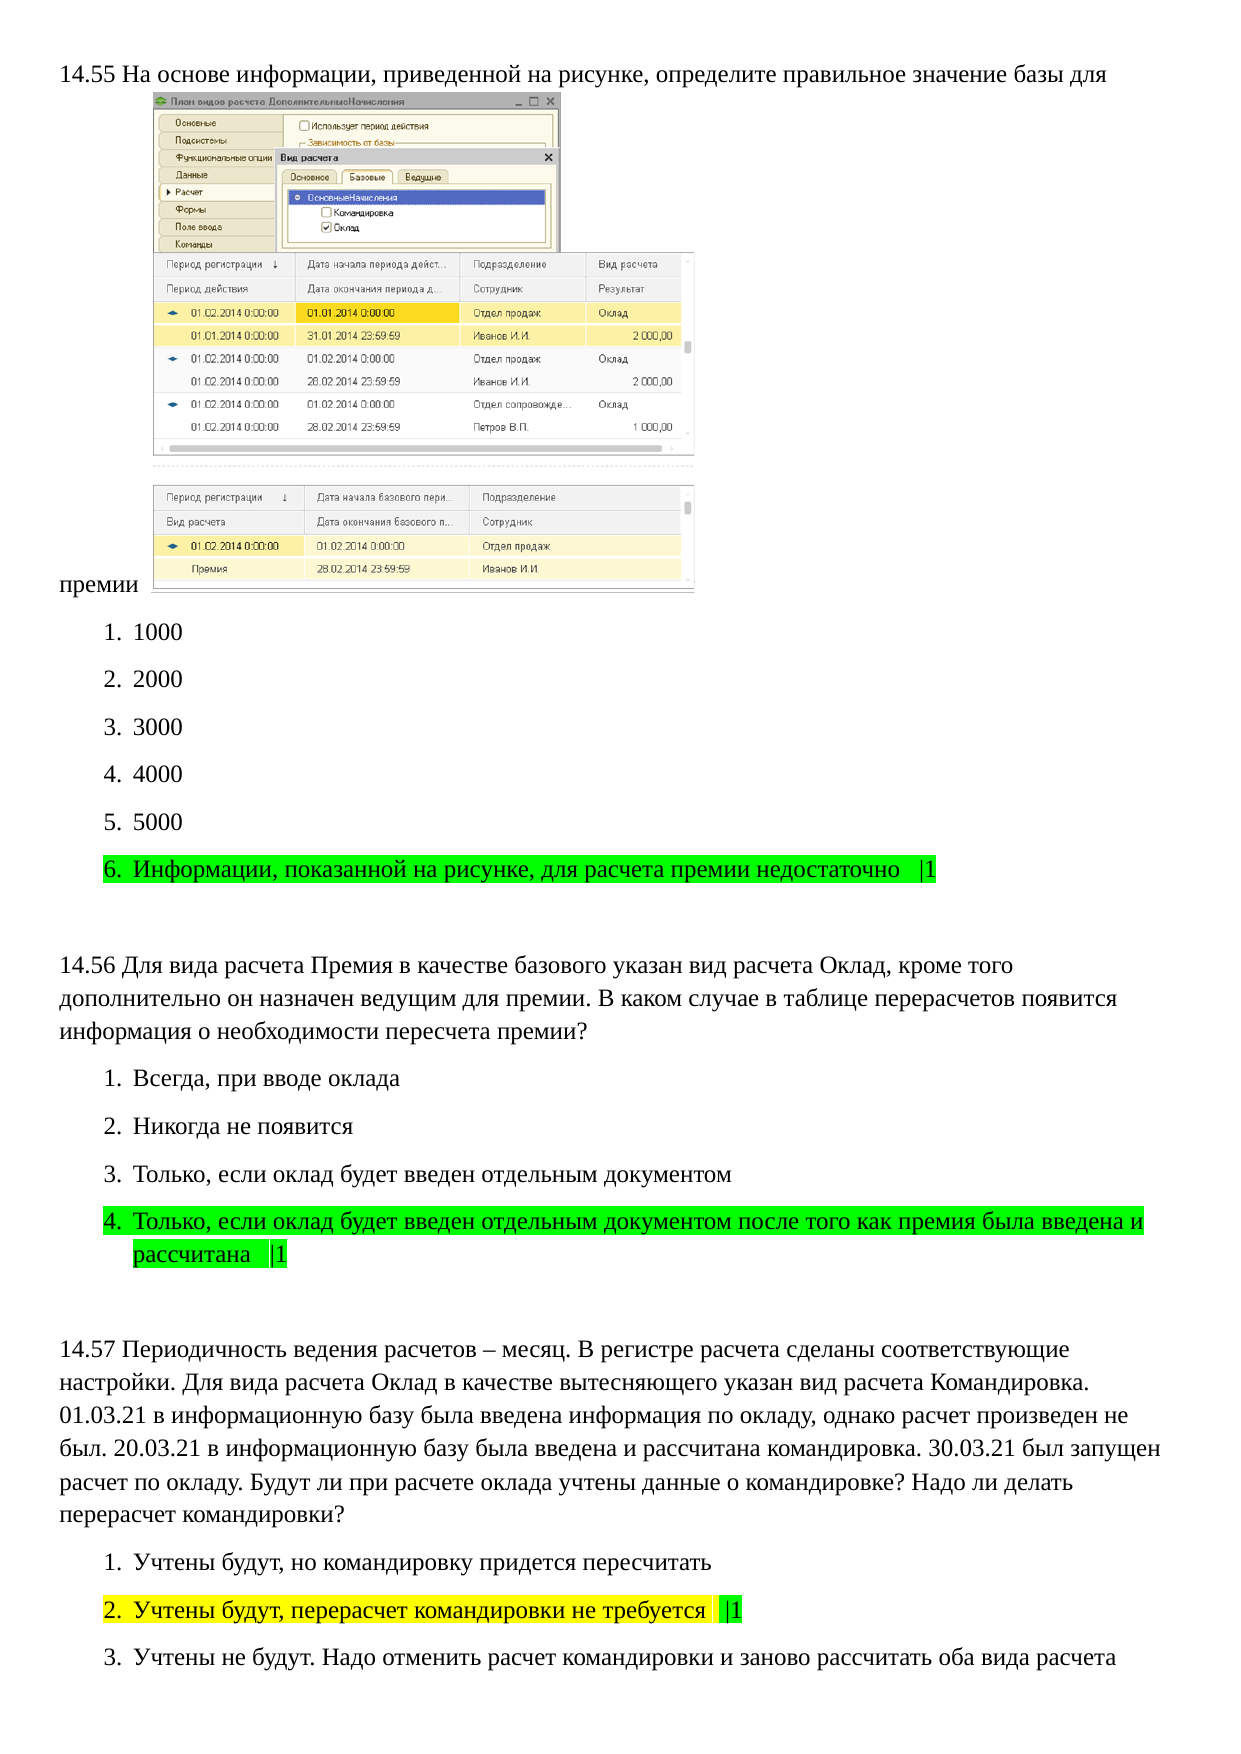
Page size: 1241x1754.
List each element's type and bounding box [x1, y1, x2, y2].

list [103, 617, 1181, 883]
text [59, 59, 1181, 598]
picture [151, 92, 695, 593]
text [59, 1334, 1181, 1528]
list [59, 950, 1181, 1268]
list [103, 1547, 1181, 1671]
